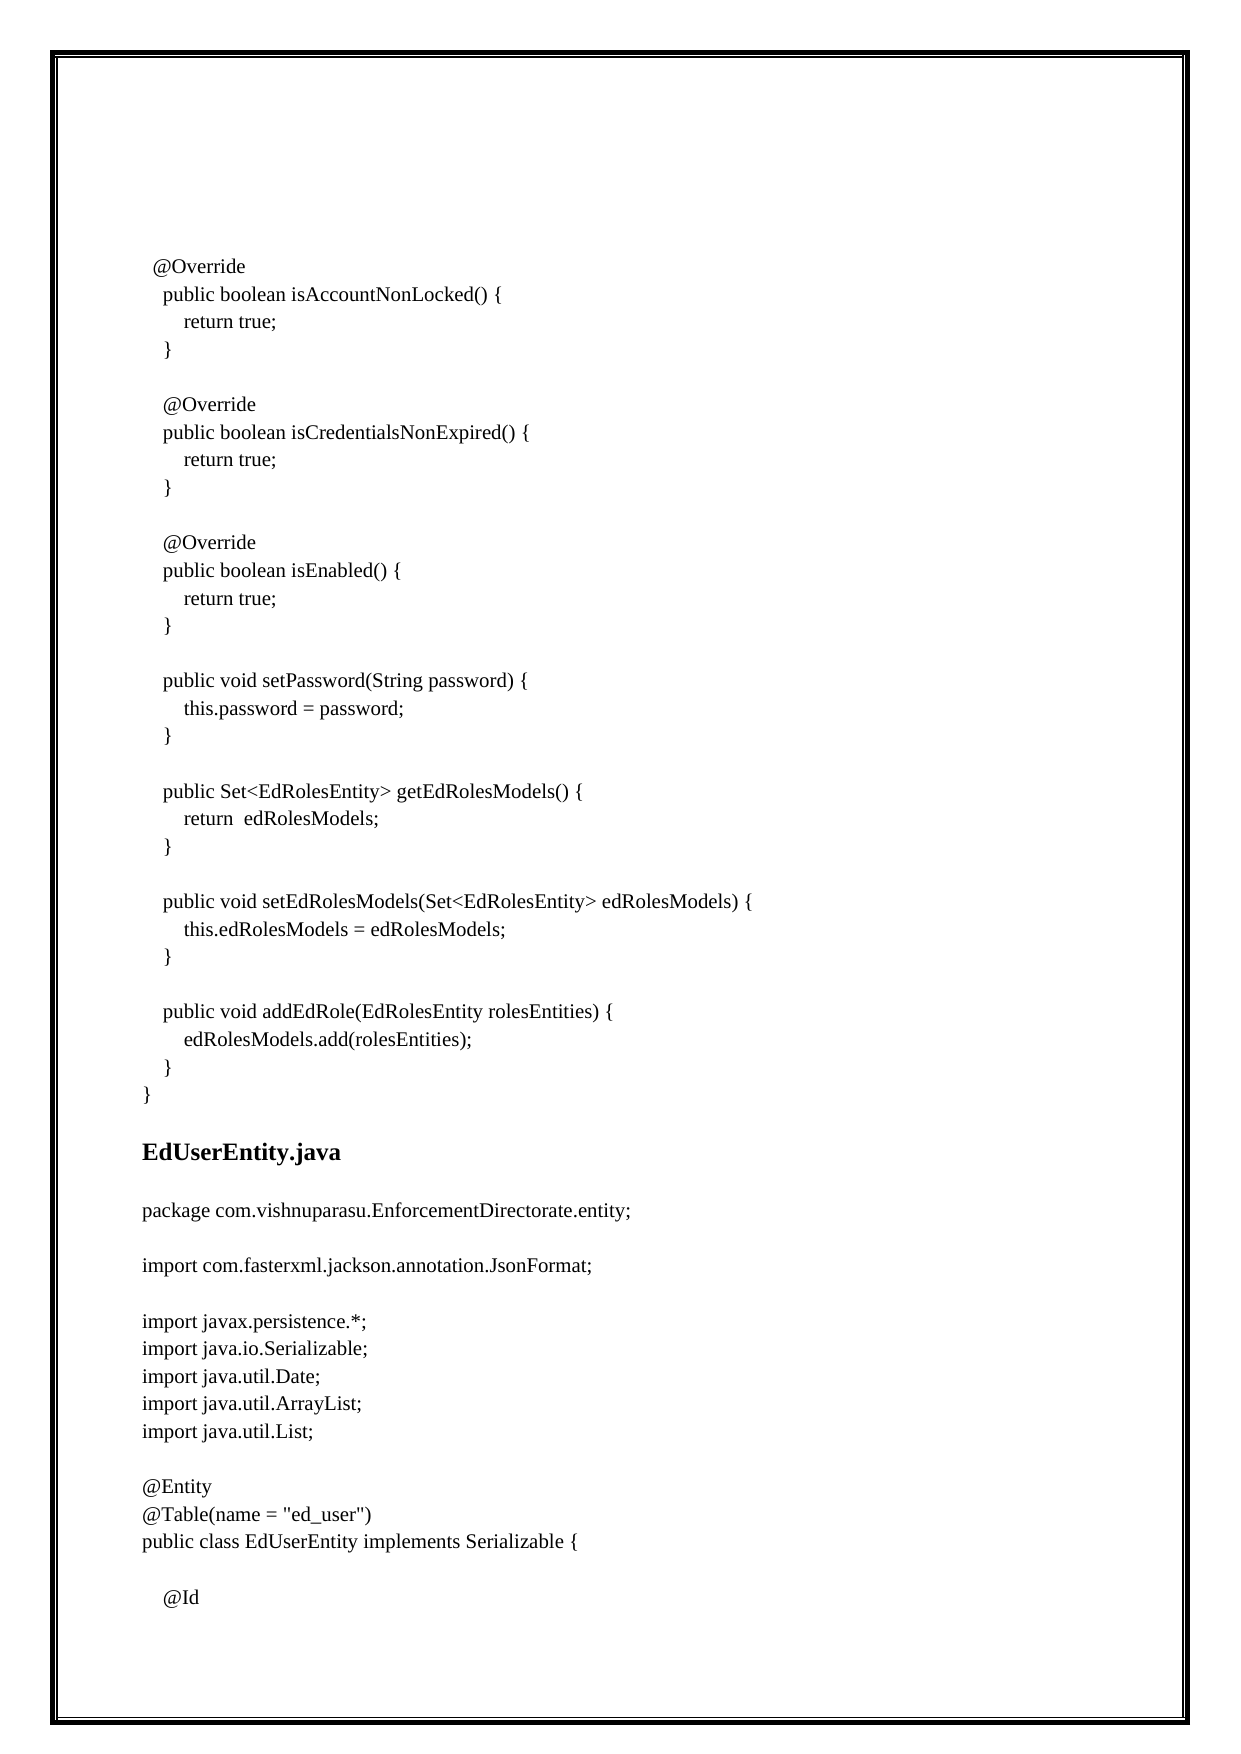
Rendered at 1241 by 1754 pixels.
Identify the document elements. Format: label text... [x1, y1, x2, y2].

text package com.vishnuparasu.EnforcementDirectorate.entity; [142, 1198, 1157, 1222]
text public void setEdRolesModels(Set<EdRolesEntity> edRolesModels) { [142, 889, 1157, 913]
text public void addEdRole(EdRolesEntity rolesEntities) { [142, 999, 1157, 1023]
text import javax.persistence.*; [142, 1308, 1157, 1333]
text } [142, 834, 1157, 858]
text } [142, 723, 1157, 747]
text edRolesModels.add(rolesEntities); [142, 1027, 1157, 1051]
text @Id [142, 1584, 1157, 1609]
text return true; [142, 309, 1157, 333]
text @Override [142, 392, 1157, 416]
text } [142, 1082, 1157, 1106]
text public Set<EdRolesEntity> getEdRolesModels() { [142, 779, 1157, 803]
text import java.util.List; [142, 1419, 1157, 1443]
text } [142, 337, 1157, 361]
text this.edRolesModels = edRolesModels; [142, 917, 1157, 941]
text import java.util.ArrayList; [142, 1391, 1157, 1415]
text public boolean isEnabled() { [142, 558, 1157, 582]
text import com.fasterxml.jackson.annotation.JsonFormat; [142, 1253, 1157, 1277]
text @Entity [142, 1474, 1157, 1498]
text import java.io.Serializable; [142, 1336, 1157, 1360]
text import java.util.Date; [142, 1364, 1157, 1388]
text public void setPassword(String password) { [142, 668, 1157, 692]
text @Table(name = "ed_user") [142, 1502, 1157, 1526]
text return edRolesModels; [142, 806, 1157, 830]
text @Override [142, 530, 1157, 554]
text @Override [142, 254, 1157, 278]
text public boolean isCredentialsNonExpired() { [142, 420, 1157, 444]
text } [142, 613, 1157, 637]
text return true; [142, 447, 1157, 471]
text } [142, 475, 1157, 499]
text this.password = password; [142, 696, 1157, 720]
text public class EdUserEntity implements Serializable { [142, 1529, 1157, 1553]
text } [142, 1055, 1157, 1079]
text public boolean isAccountNonLocked() { [142, 282, 1157, 306]
text } [142, 944, 1157, 968]
text EdUserEntity.java [142, 1137, 1157, 1166]
text return true; [142, 585, 1157, 609]
